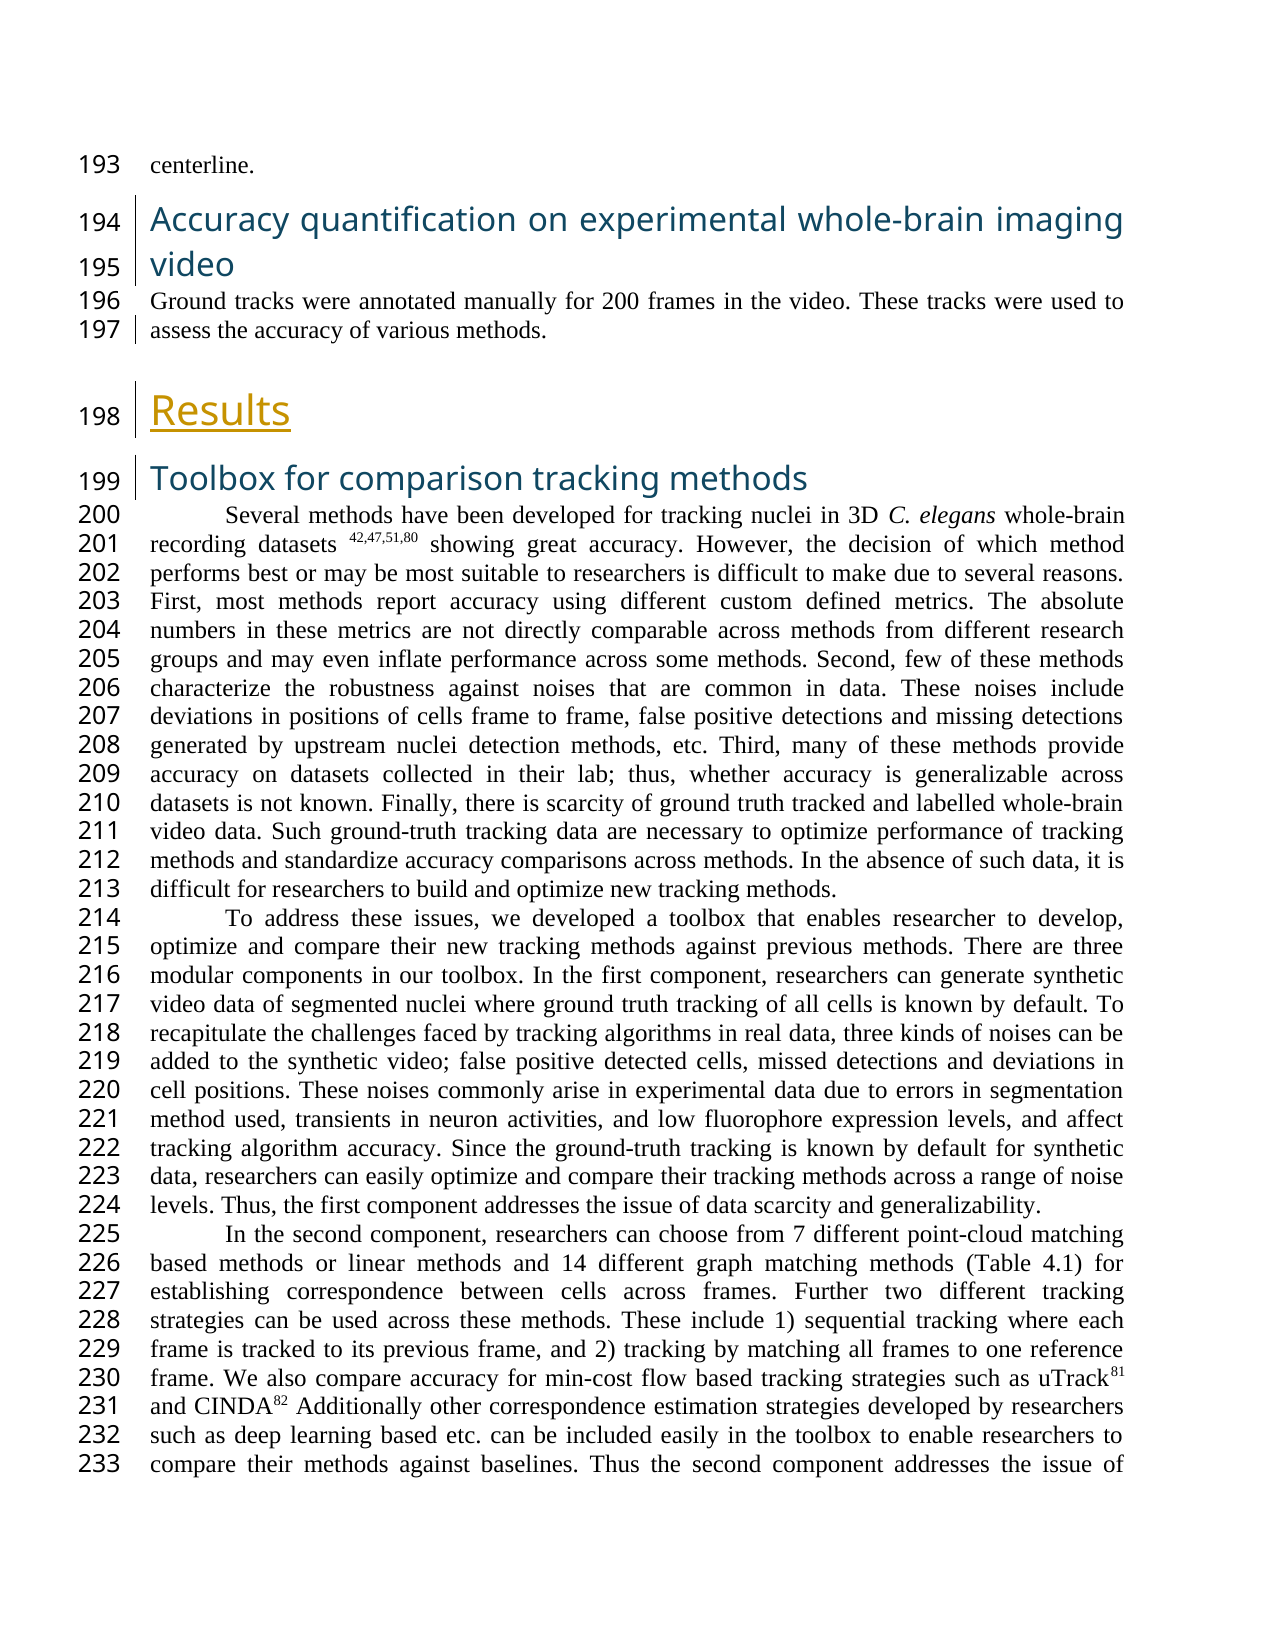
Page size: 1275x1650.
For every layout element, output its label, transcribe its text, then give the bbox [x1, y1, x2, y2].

subtitle Toolbox for comparison tracking methods [150, 455, 1125, 500]
text To address these issues, we developed a toolbox that enables researcher to develop, optimize and compare their new tracking methods against previous methods. There are three modular components in our toolbox. In the first component, researchers can generate synthetic video data of segmented nuclei where ground truth tracking of all cells is known by default. To recapitulate the challenges faced by tracking algorithms in real data, three kinds of noises can be added to the synthetic video; false positive detected cells, missed detections and deviations in cell positions. These noises commonly arise in experimental data due to errors in segmentation method used, transients in neuron activities, and low fluorophore expression levels, and affect tracking algorithm accuracy. Since the ground-truth tracking is known by default for synthetic data, researchers can easily optimize and compare their tracking methods across a range of noise levels. Thus, the first component addresses the issue of data scarcity and generalizability. [150, 903, 1125, 1219]
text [150, 150, 1125, 179]
text Ground tracks were annotated manually for 200 frames in the video. These tracks were used to assess the accuracy of various methods. [150, 286, 1125, 344]
text Several methods have been developed for tracking nuclei in 3D C. elegans whole-brain recording datasets 42,47,51,80 showing great accuracy. However, the decision of which method performs best or may be most suitable to researchers is difficult to make due to several reasons. First, most methods report accuracy using different custom defined metrics. The absolute numbers in these metrics are not directly comparable across methods from different research groups and may even inflate performance across some methods. Second, few of these methods characterize the robustness against noises that are common in data. These noises include deviations in positions of cells frame to frame, false positive detections and missing detections generated by upstream nuclei detection methods, etc. Third, many of these methods provide accuracy on datasets collected in their lab; thus, whether accuracy is generalizable across datasets is not known. Finally, there is scarcity of ground truth tracked and labelled whole-brain video data. Such ground-truth tracking data are necessary to optimize performance of tracking methods and standardize accuracy comparisons across methods. In the absence of such data, it is difficult for researchers to build and optimize new tracking methods. [150, 500, 1125, 903]
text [150, 1219, 1125, 1478]
subtitle Accuracy quantification on experimental whole-brain imaging video [150, 195, 1125, 286]
